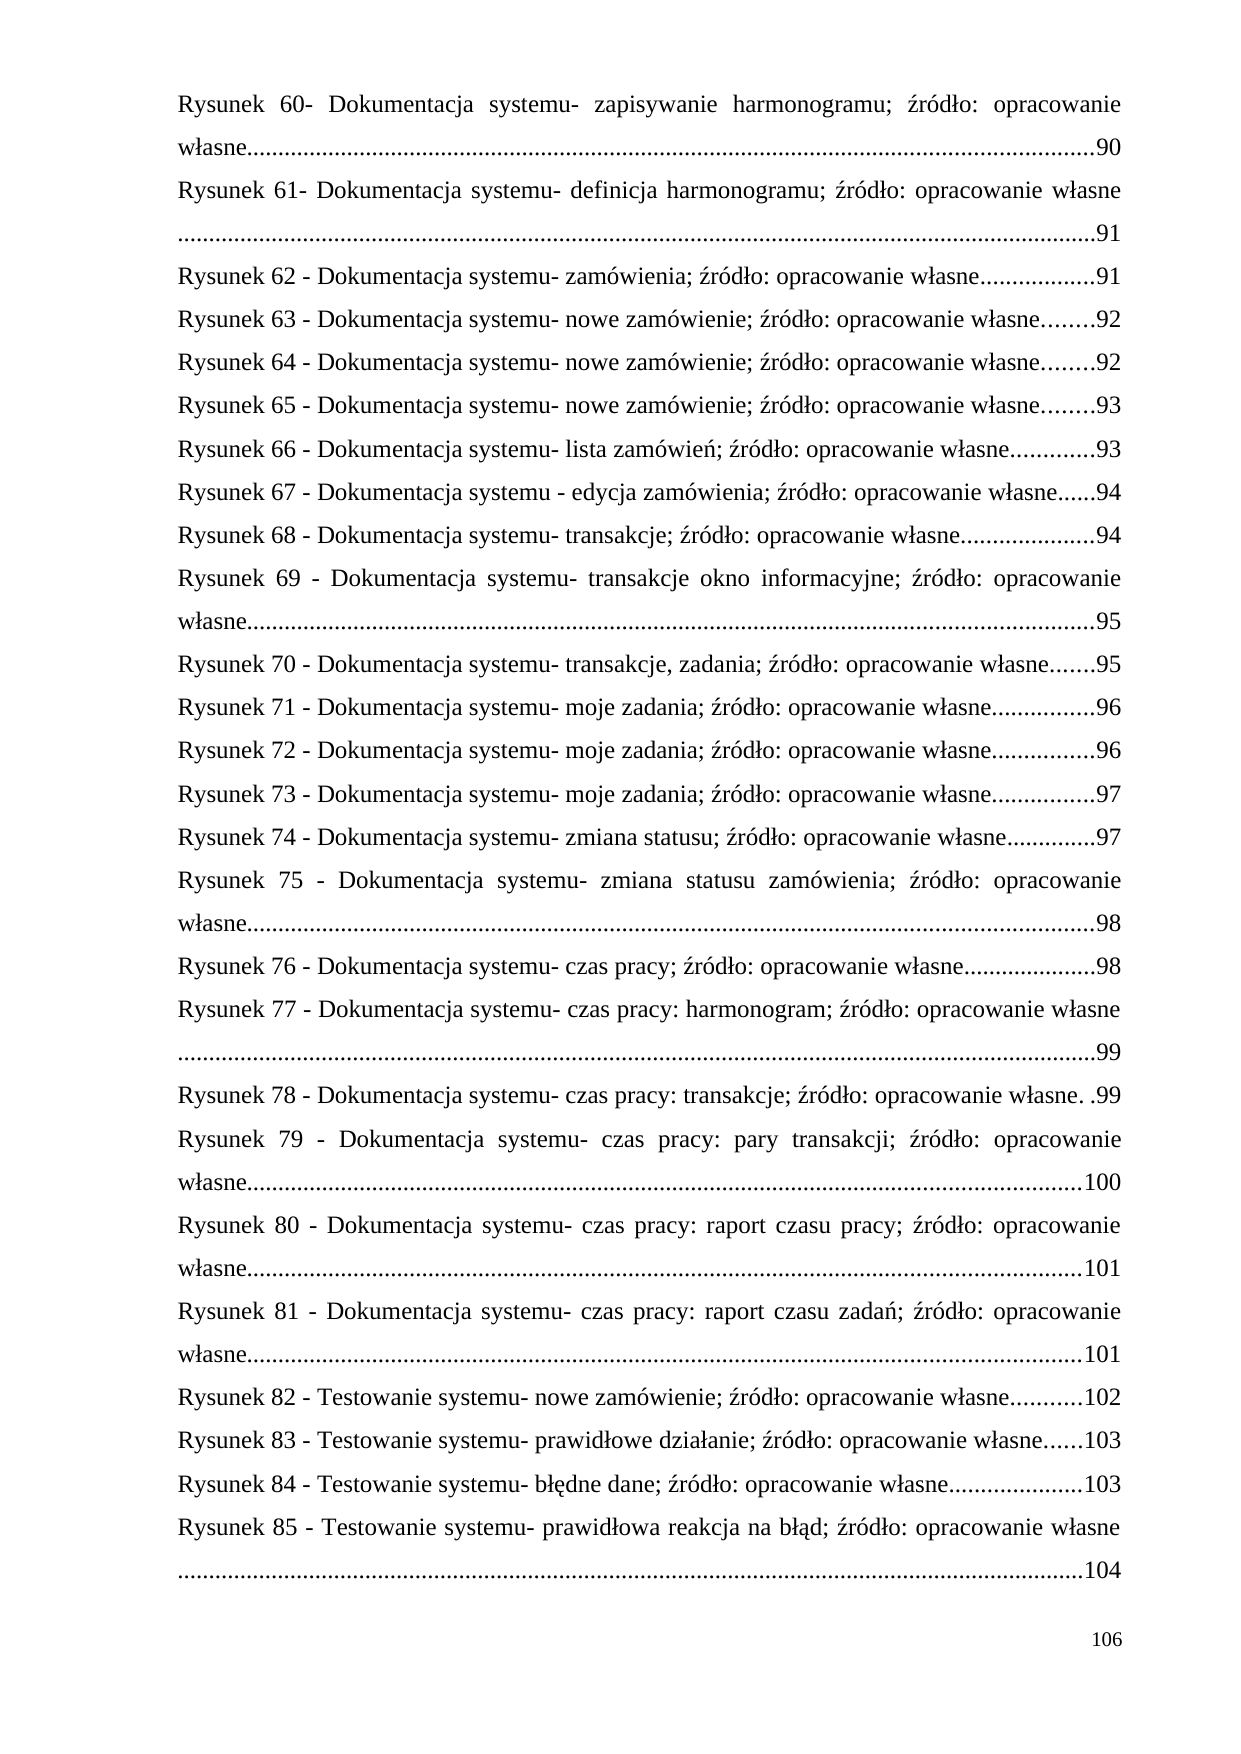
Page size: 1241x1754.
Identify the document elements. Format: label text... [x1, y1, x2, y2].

text Rysunek 79 - Dokumentacja systemu- czas pracy: pary transakcji; źródło: opracowanie własne 100 [177, 1124, 1122, 1196]
text Rysunek 63 - Dokumentacja systemu- nowe zamówienie; źródło: opracowanie własne 92 [177, 304, 1122, 333]
text Rysunek 62 - Dokumentacja systemu- zamówienia; źródło: opracowanie własne 91 [177, 261, 1122, 290]
text Rysunek 74 - Dokumentacja systemu- zmiana statusu; źródło: opracowanie własne 97 [177, 822, 1122, 851]
text Rysunek 80 - Dokumentacja systemu- czas pracy: raport czasu pracy; źródło: opracowanie własne 101 [177, 1210, 1122, 1282]
text Rysunek 64 - Dokumentacja systemu- nowe zamówienie; źródło: opracowanie własne 92 [177, 347, 1122, 376]
text Rysunek 76 - Dokumentacja systemu- czas pracy; źródło: opracowanie własne 98 [177, 951, 1122, 980]
text Rysunek 72 - Dokumentacja systemu- moje zadania; źródło: opracowanie własne 96 [177, 736, 1122, 764]
text Rysunek 71 - Dokumentacja systemu- moje zadania; źródło: opracowanie własne 96 [177, 692, 1122, 721]
text Rysunek 78 - Dokumentacja systemu- czas pracy: transakcje; źródło: opracowanie własne 99 [177, 1081, 1122, 1109]
text Rysunek 69 - Dokumentacja systemu- transakcje okno informacyjne; źródło: opracowanie własne 95 [177, 563, 1122, 635]
text Rysunek 65 - Dokumentacja systemu- nowe zamówienie; źródło: opracowanie własne 93 [177, 391, 1122, 419]
text Rysunek 75 - Dokumentacja systemu- zmiana statusu zamówienia; źródło: opracowanie własne 98 [177, 865, 1122, 937]
text Rysunek 68 - Dokumentacja systemu- transakcje; źródło: opracowanie własne 94 [177, 520, 1122, 549]
text Rysunek 85 - Testowanie systemu- prawidłowa reakcja na błąd; źródło: opracowanie własne 104 [177, 1512, 1122, 1584]
text Rysunek 77 - Dokumentacja systemu- czas pracy: harmonogram; źródło: opracowanie własne 99 [177, 994, 1122, 1066]
text Rysunek 82 - Testowanie systemu- nowe zamówienie; źródło: opracowanie własne 102 [177, 1382, 1122, 1411]
text Rysunek 70 - Dokumentacja systemu- transakcje, zadania; źródło: opracowanie własne 95 [177, 649, 1122, 678]
text Rysunek 67 - Dokumentacja systemu - edycja zamówienia; źródło: opracowanie własne 94 [177, 477, 1122, 506]
text Rysunek 61- Dokumentacja systemu- definicja harmonogramu; źródło: opracowanie własne 91 [177, 175, 1122, 247]
text Rysunek 83 - Testowanie systemu- prawidłowe działanie; źródło: opracowanie własne 103 [177, 1426, 1122, 1454]
text Rysunek 73 - Dokumentacja systemu- moje zadania; źródło: opracowanie własne 97 [177, 779, 1122, 807]
text Rysunek 60- Dokumentacja systemu- zapisywanie harmonogramu; źródło: opracowanie własne 90 [177, 89, 1122, 161]
text Rysunek 81 - Dokumentacja systemu- czas pracy: raport czasu zadań; źródło: opracowanie własne 101 [177, 1296, 1122, 1368]
text Rysunek 84 - Testowanie systemu- błędne dane; źródło: opracowanie własne 103 [177, 1469, 1122, 1497]
text Rysunek 66 - Dokumentacja systemu- lista zamówień; źródło: opracowanie własne 93 [177, 434, 1122, 462]
